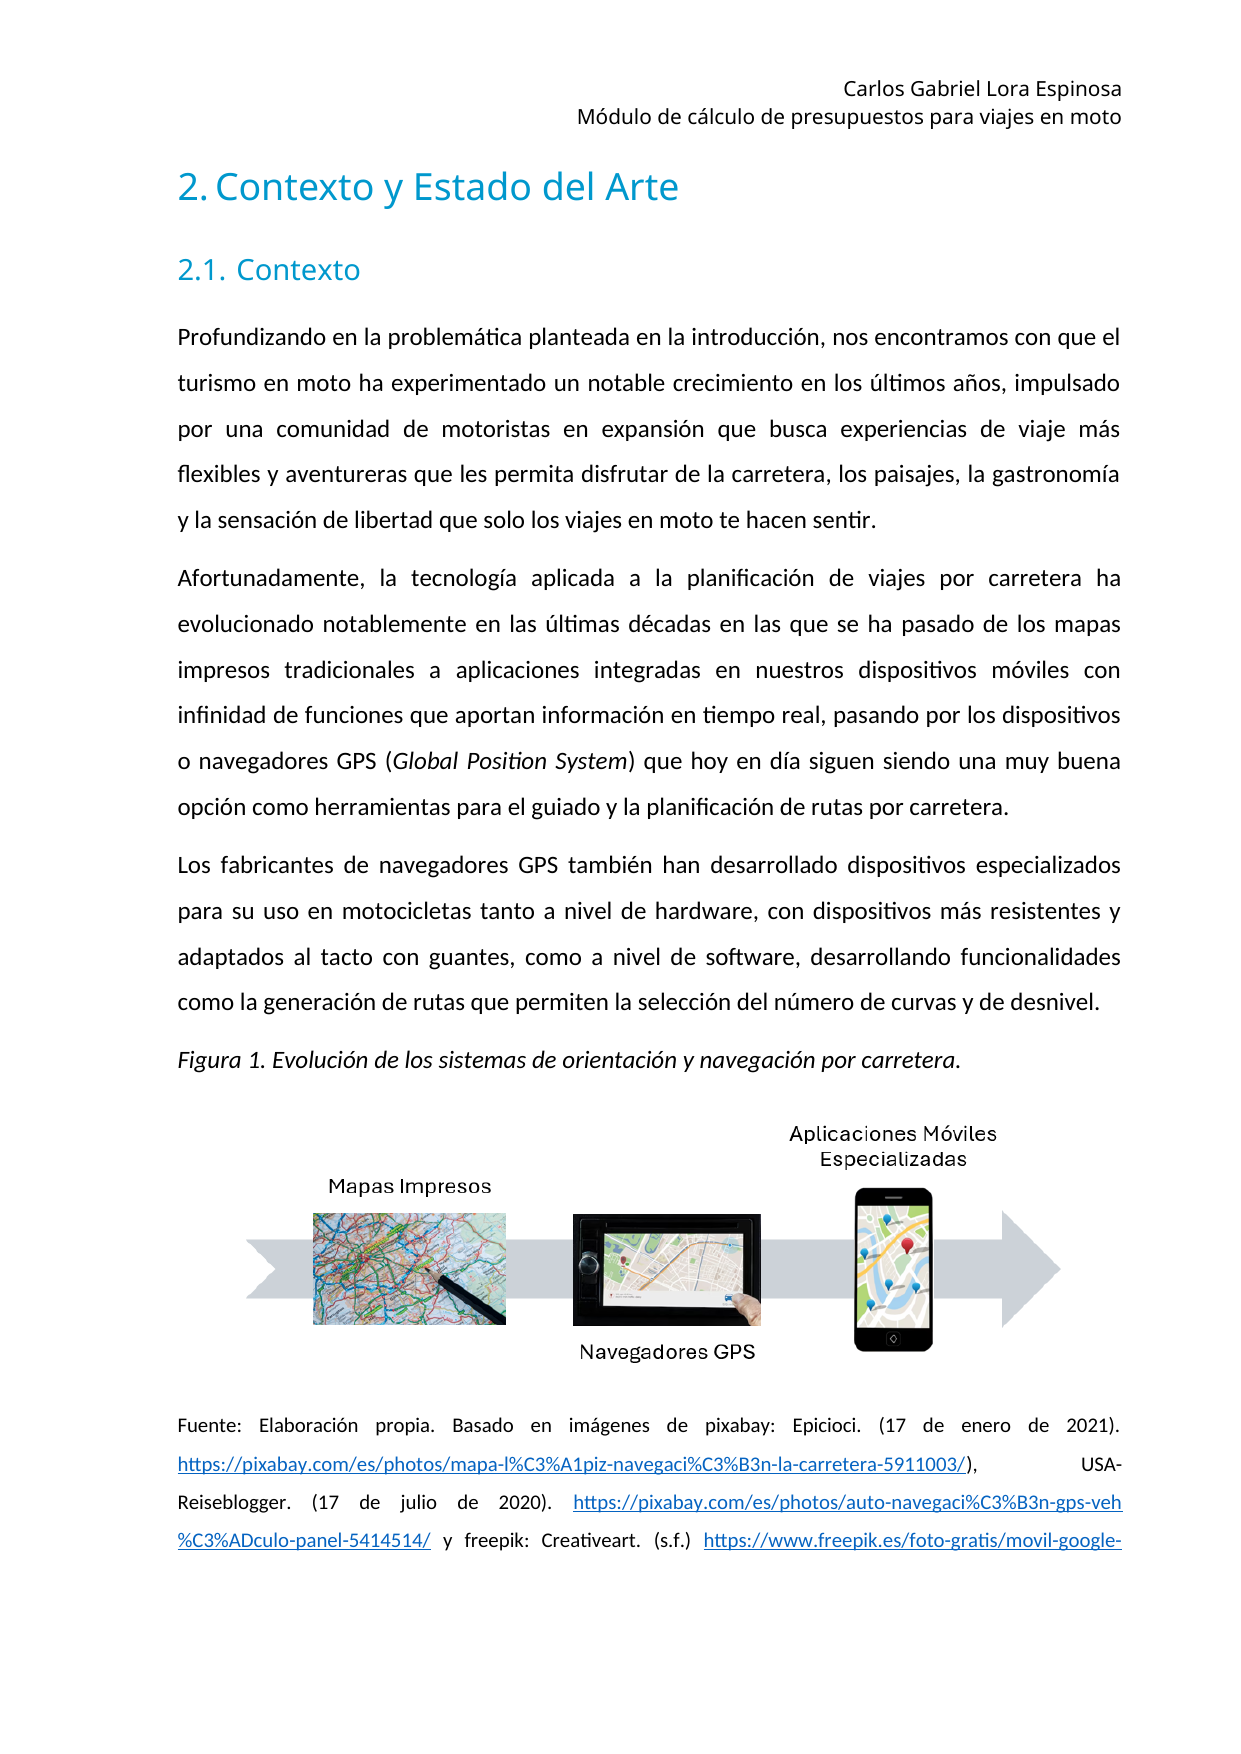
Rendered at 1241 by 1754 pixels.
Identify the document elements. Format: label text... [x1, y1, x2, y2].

subtitle Contexto y Estado del Arte [177, 160, 1122, 211]
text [177, 1413, 1122, 1552]
text Afortunadamente, la tecnología aplicada a la planificación de viajes por carretera ha evolucionado notablemente en las últimas décadas en las que se ha pasado de los mapas impresos tradicionales a aplicaciones integradas en nuestros dispositivos móviles con infinidad de funciones que aportan información en tiempo real, pasando por los dispositivos o navegadores GPS (Global Position System) que hoy en día siguen siendo una muy buena opción como herramientas para el guiado y la planificación de rutas por carretera. [177, 562, 1122, 822]
picture [237, 1102, 1063, 1385]
text Profundizando en la problemática planteada en la introducción, nos encontramos con que el turismo en moto ha experimentado un notable crecimiento en los últimos años, impulsado por una comunidad de motoristas en expansión que busca experiencias de viaje más flexibles y aventureras que les permita disfrutar de la carretera, los paisajes, la gastronomía y la sensación de libertad que solo los viajes en moto te hacen sentir. [177, 321, 1122, 535]
text Los fabricantes de navegadores GPS también han desarrollado dispositivos especializados para su uso en motocicletas tanto a nivel de hardware, con dispositivos más resistentes y adaptados al tacto con guantes, como a nivel de software, desarrollando funcionalidades como la generación de rutas que permiten la selección del número de curvas y de desnivel. [177, 849, 1122, 1017]
subtitle Contexto [177, 249, 1122, 289]
